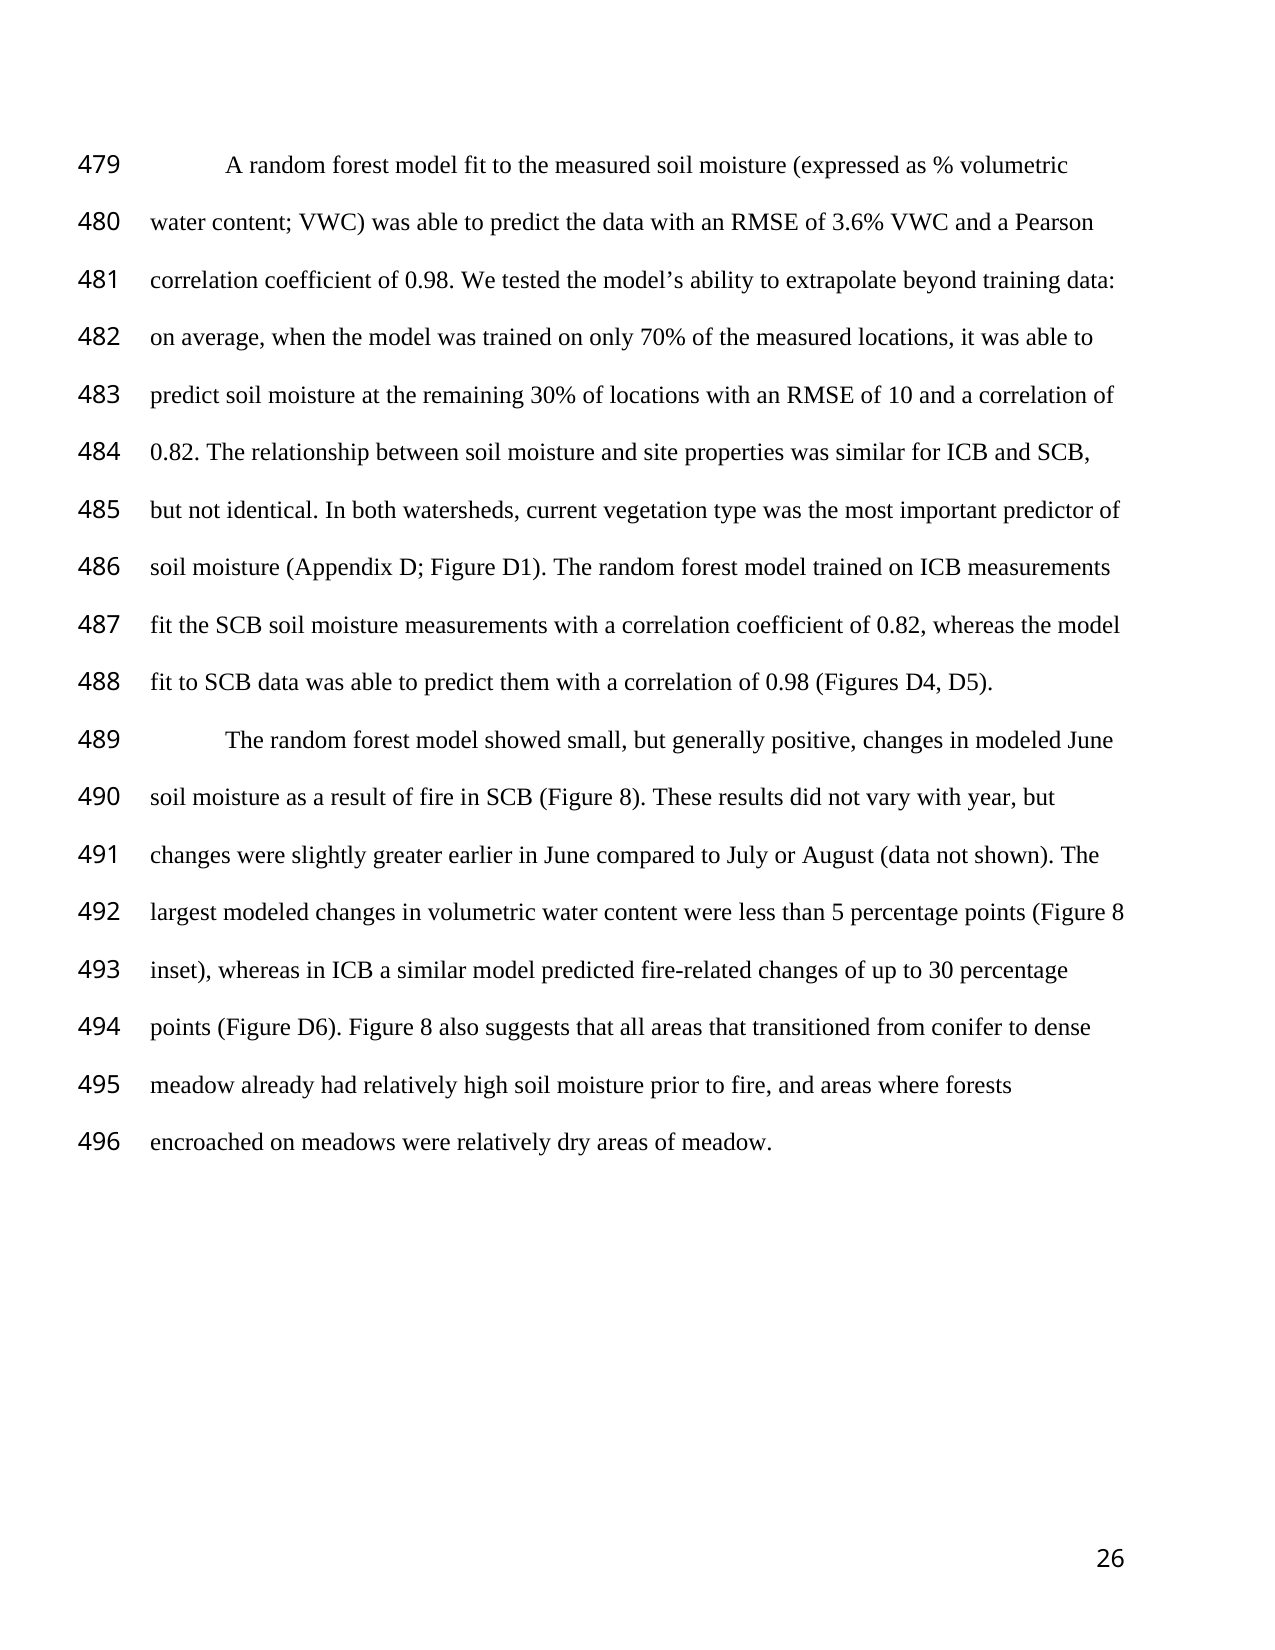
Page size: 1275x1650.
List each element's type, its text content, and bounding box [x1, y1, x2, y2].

text A random forest model fit to the measured soil moisture (expressed as % volumetric water content; VWC) was able to predict the data with an RMSE of 3.6% VWC and a Pearson correlation coefficient of 0.98. We tested the model’s ability to extrapolate beyond training data: on average, when the model was trained on only 70% of the measured locations, it was able to predict soil moisture at the remaining 30% of locations with an RMSE of 10 and a correlation of 0.82. The relationship between soil moisture and site properties was similar for ICB and SCB, but not identical. In both watersheds, current vegetation type was the most important predictor of soil moisture (Appendix D; Figure D1). The random forest model trained on ICB measurements fit the SCB soil moisture measurements with a correlation coefficient of 0.82, whereas the model fit to SCB data was able to predict them with a correlation of 0.98 (Figures D4, D5). [150, 150, 1125, 696]
text The random forest model showed small, but generally positive, changes in modeled June soil moisture as a result of fire in SCB (Figure 8). These results did not vary with year, but changes were slightly greater earlier in June compared to July or August (data not shown). The largest modeled changes in volumetric water content were less than 5 percentage points (Figure 8 inset), whereas in ICB a similar model predicted fire-related changes of up to 30 percentage points (Figure D6). Figure 8 also suggests that all areas that transitioned from conifer to dense meadow already had relatively high soil moisture prior to fire, and areas where forests encroached on meadows were relatively dry areas of meadow. [150, 725, 1125, 1156]
